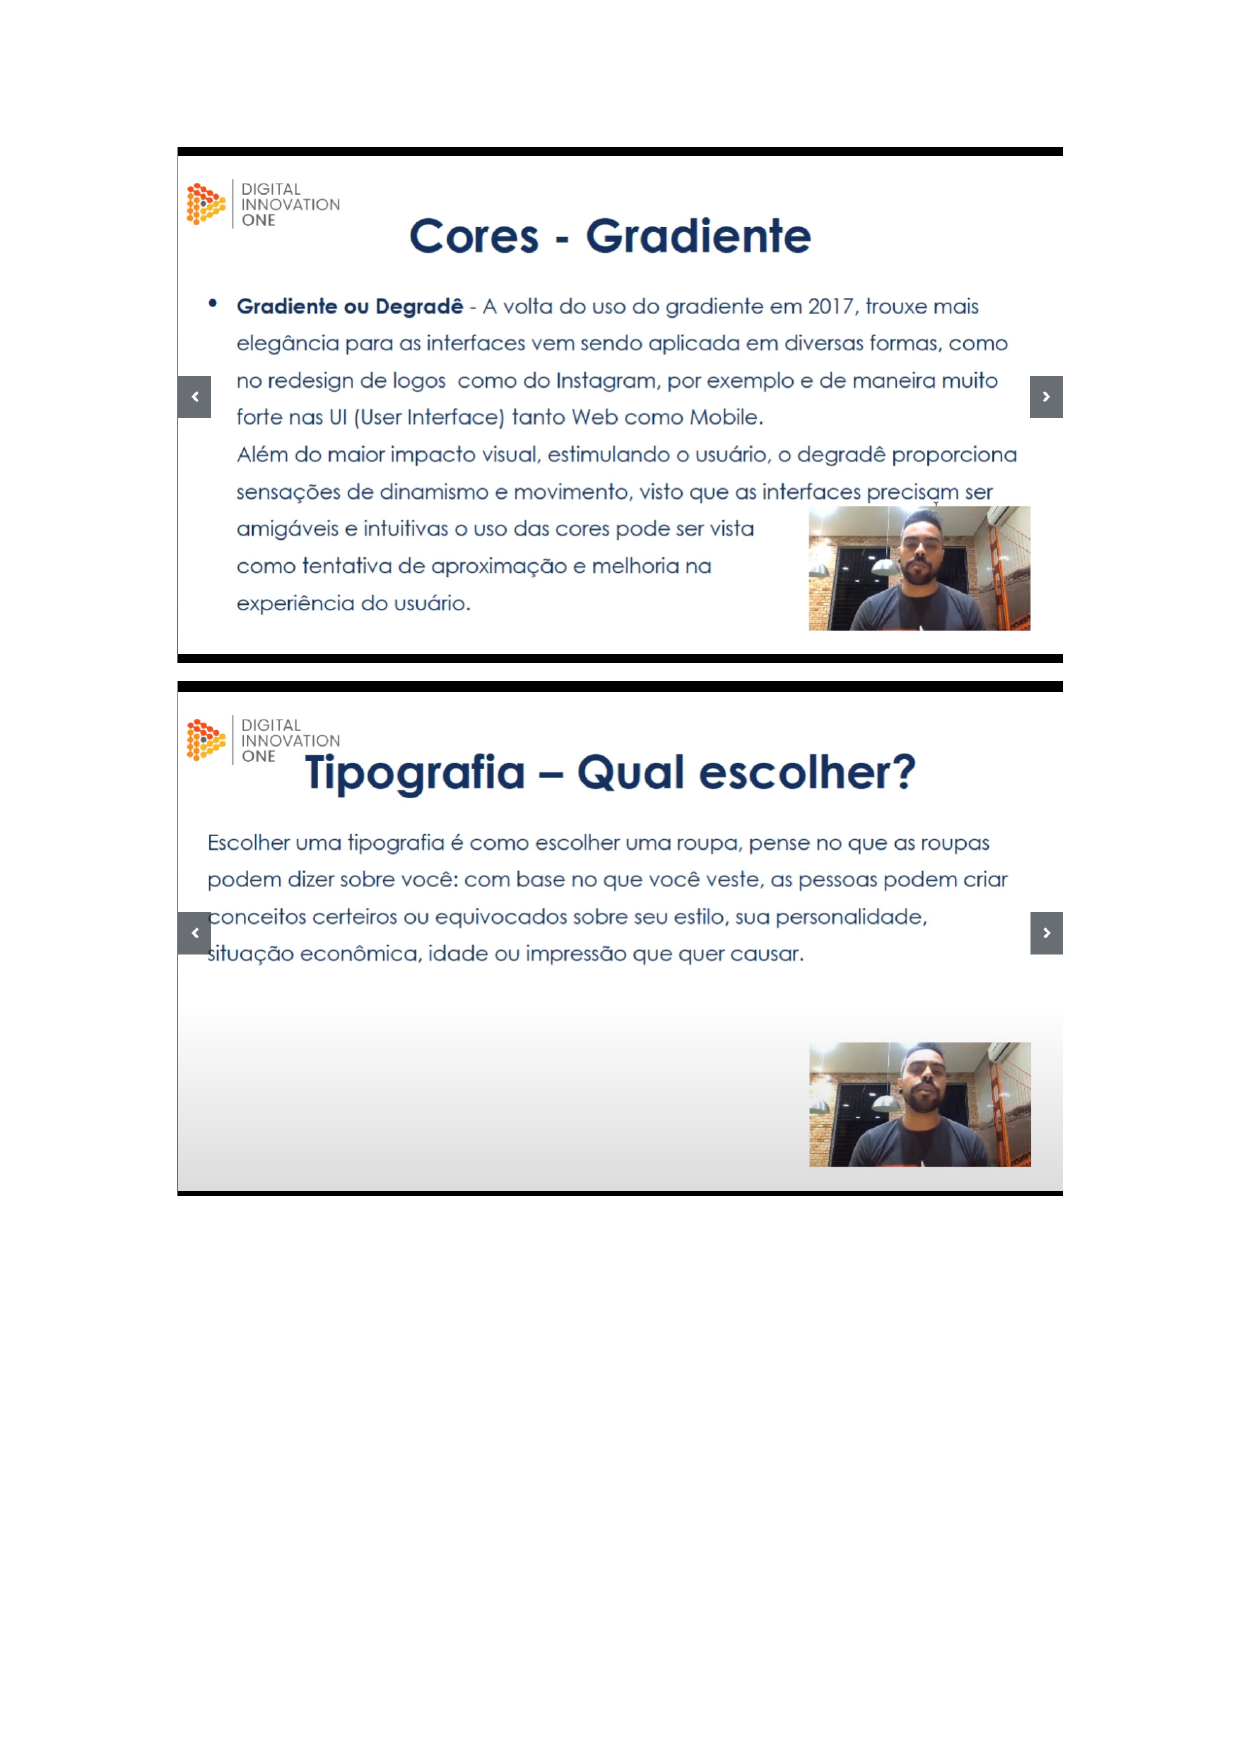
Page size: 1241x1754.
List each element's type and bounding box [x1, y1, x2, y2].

picture [177, 147, 1063, 663]
picture [177, 681, 1063, 1196]
